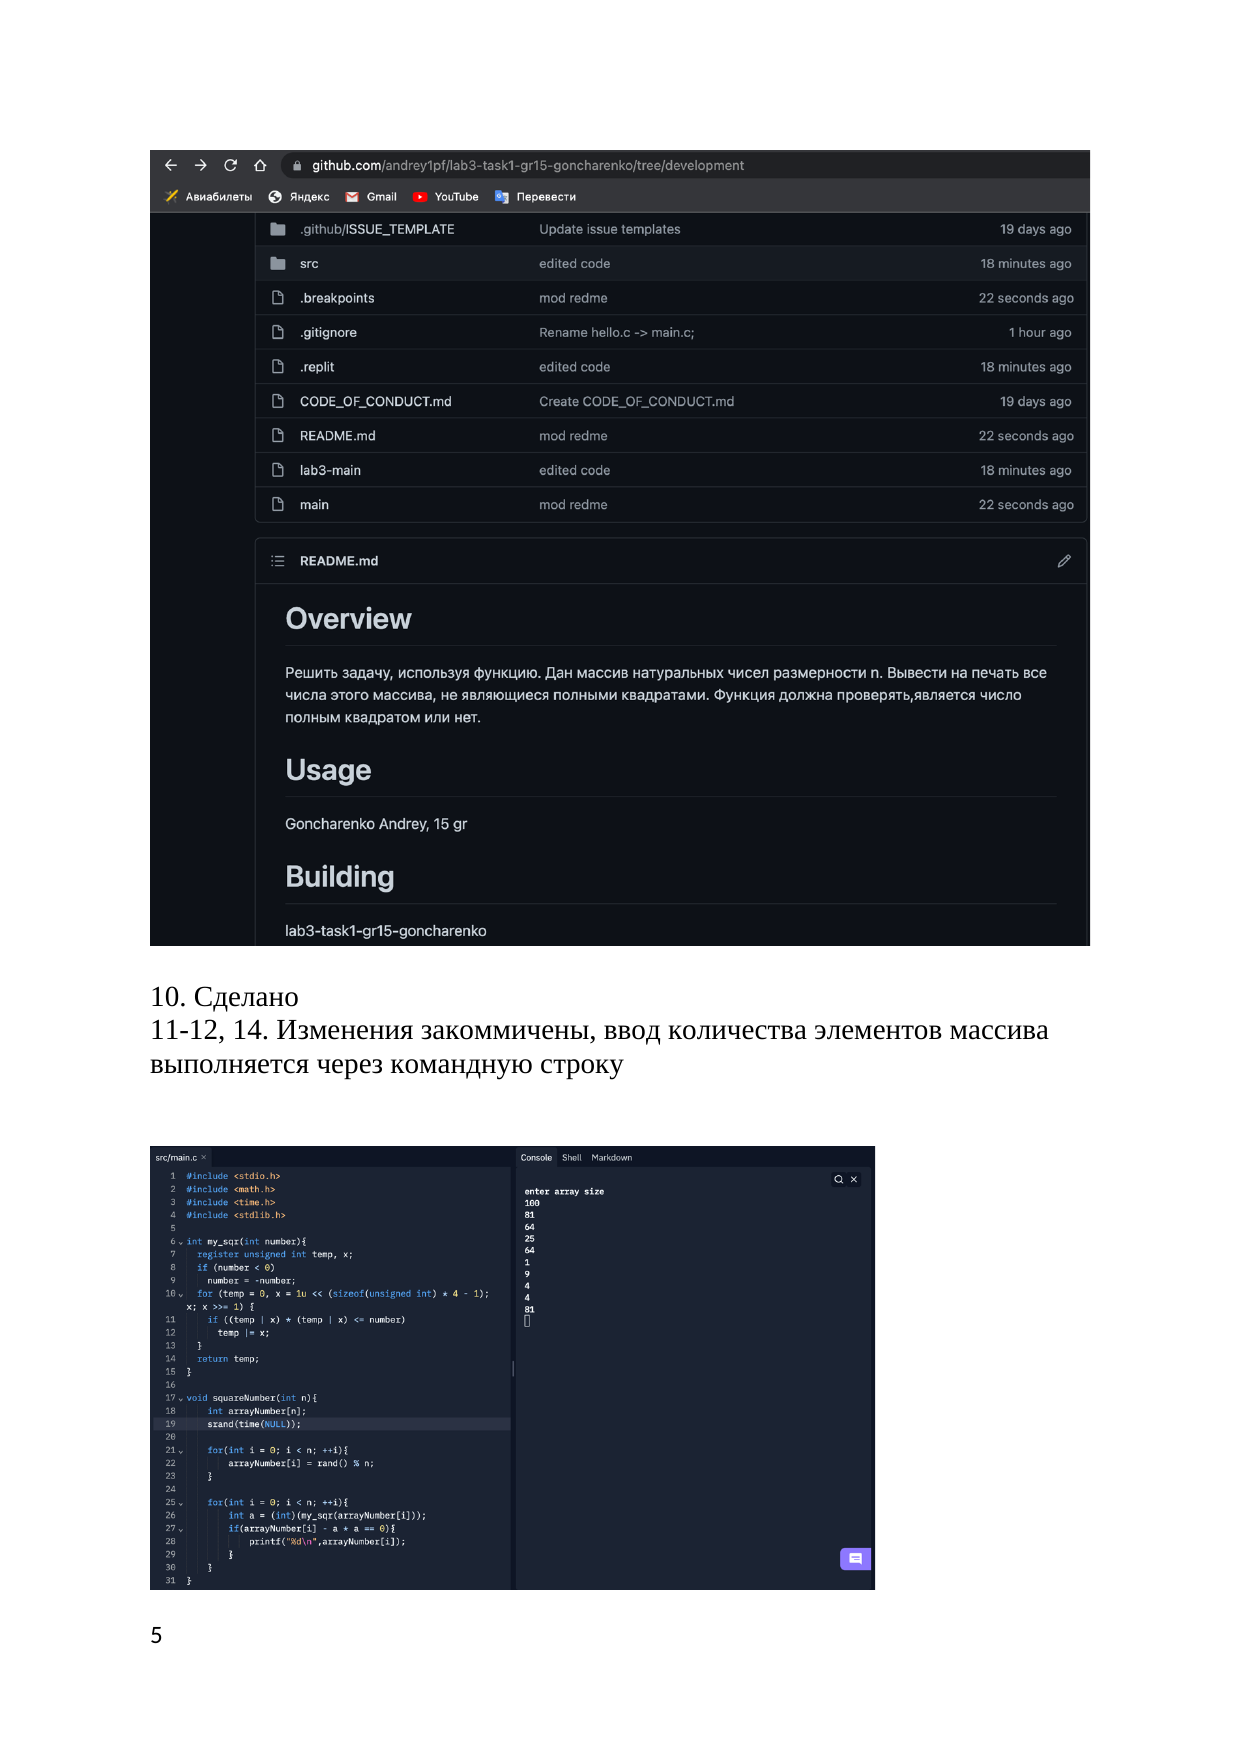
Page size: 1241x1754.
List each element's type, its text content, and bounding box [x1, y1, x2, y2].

text 10. Сделано [150, 979, 1090, 1012]
picture [150, 1146, 876, 1590]
picture [150, 150, 1091, 946]
text выполняется через командную строку [150, 1046, 1090, 1079]
text 11-12, 14. Изменения закоммичены, ввод количества элементов массива [150, 1012, 1090, 1046]
